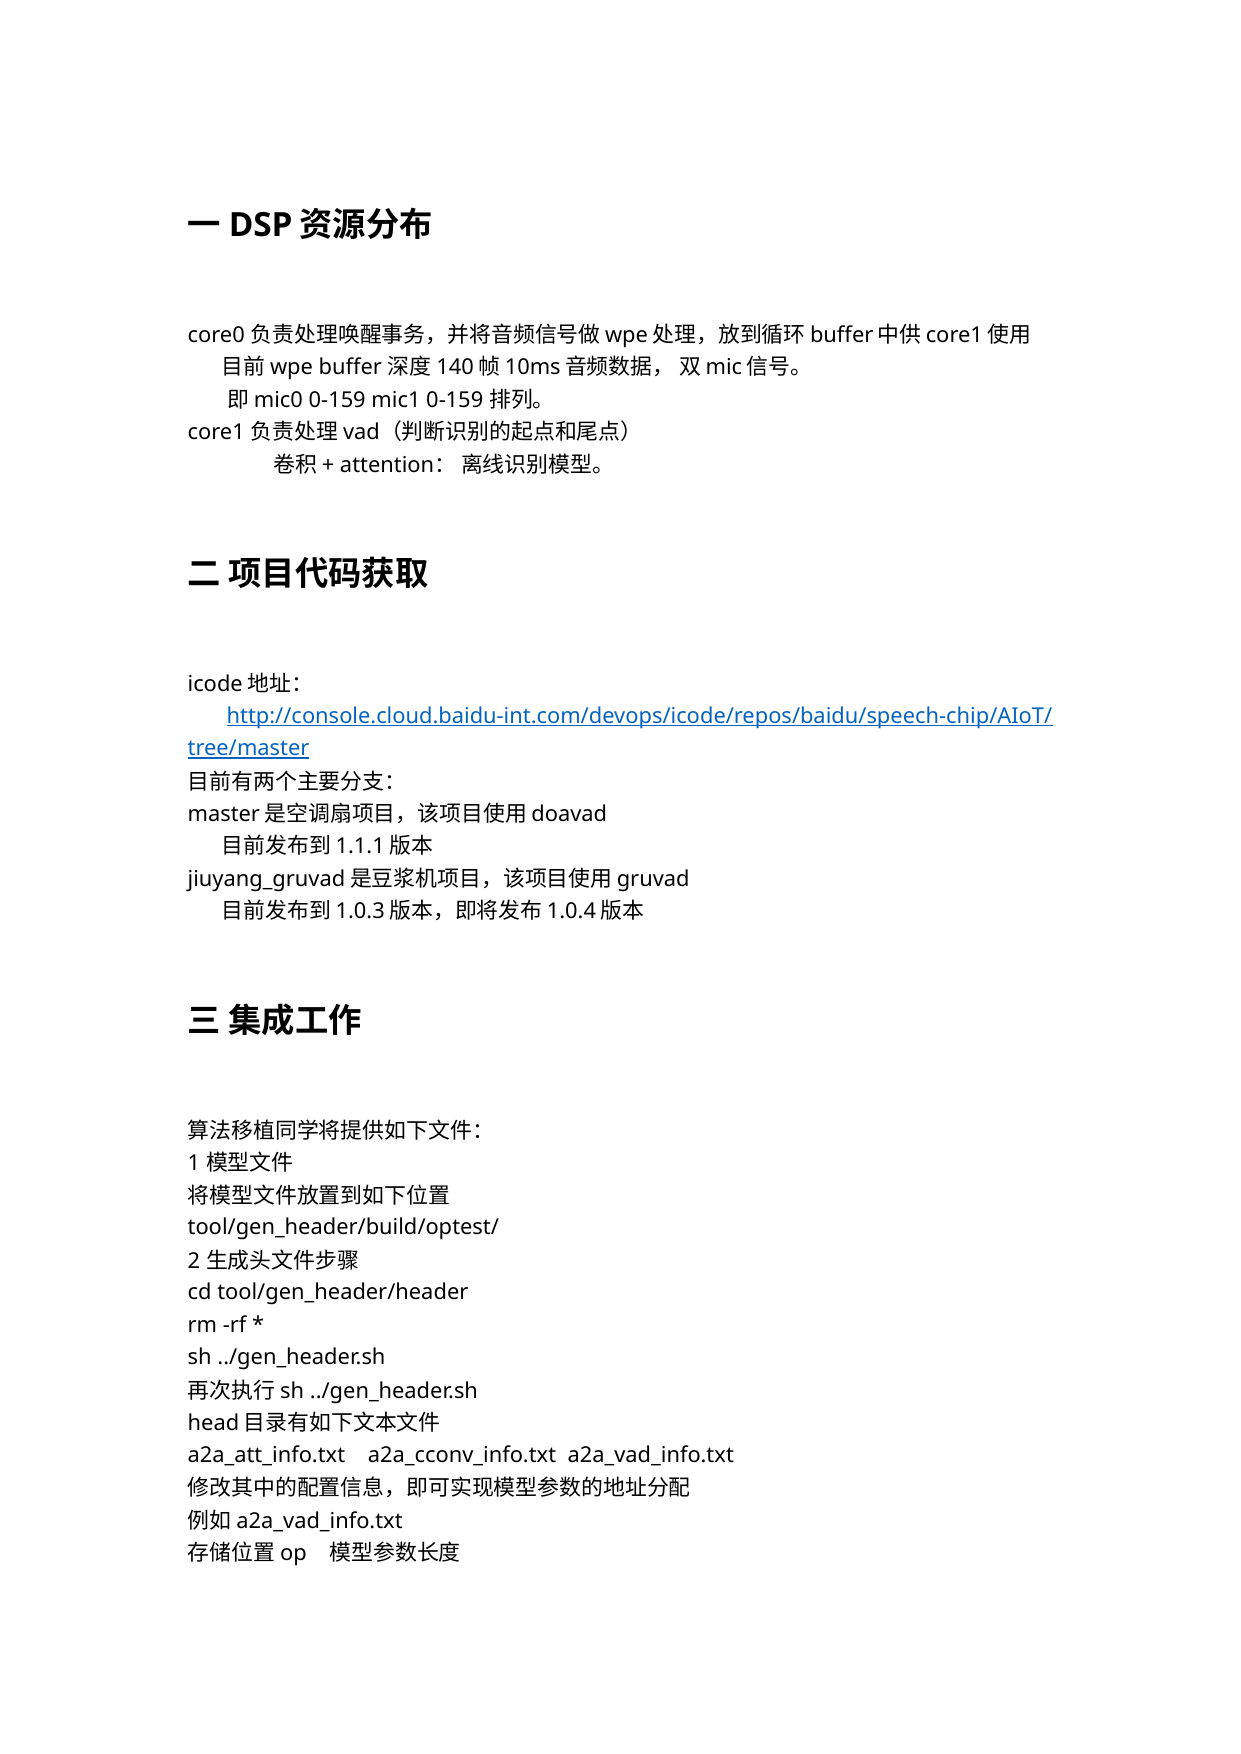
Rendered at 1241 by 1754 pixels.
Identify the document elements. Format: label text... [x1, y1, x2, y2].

text jiuyang_gruvad是豆浆机项目，该项目使用gruvad [187, 861, 1053, 893]
text 卷积 + attention： 离线识别模型。 [187, 446, 1053, 479]
text sh ../gen_header.sh [187, 1340, 1053, 1372]
subtitle 三 集成工作 [187, 985, 1053, 1050]
text 再次执行 sh ../gen_header.sh [187, 1372, 1053, 1405]
text master是空调扇项目，该项目使用doavad [187, 796, 1053, 828]
text core1 负责处理 vad（判断识别的起点和尾点） [187, 414, 1053, 446]
text http://console.cloud.baidu-int.com/devops/icode/repos/baidu/speech-chip/AIoT/tree/master [187, 698, 1053, 763]
subtitle 一 DSP资源分布 [187, 189, 1053, 254]
text tool/gen_header/build/optest/ [187, 1210, 1053, 1242]
text 目前发布到1.1.1版本 [187, 828, 1053, 861]
text rm -rf * [187, 1307, 1053, 1340]
text 2 生成头文件步骤 [187, 1242, 1053, 1275]
text 存储位置 op 模型参数长度 [187, 1535, 1053, 1567]
text 目前有两个主要分支： [187, 763, 1053, 796]
text 1 模型文件 [187, 1145, 1053, 1177]
text core0 负责处理唤醒事务，并将音频信号做wpe处理，放到循环buffer中供core1使用 [187, 316, 1053, 349]
text 算法移植同学将提供如下文件： [187, 1112, 1053, 1145]
text head目录有如下文本文件 [187, 1405, 1053, 1437]
text cd tool/gen_header/header [187, 1275, 1053, 1307]
text icode地址： [187, 666, 1053, 698]
text 目前发布到1.0.3版本，即将发布1.0.4版本 [187, 893, 1053, 926]
text 目前wpe buffer 深度 140帧10ms音频数据， 双mic信号。 [187, 349, 1053, 381]
text 即mic0 0-159 mic1 0-159 排列。 [187, 381, 1053, 414]
text a2a_att_info.txt a2a_cconv_info.txt a2a_vad_info.txt [187, 1437, 1053, 1470]
text 例如 a2a_vad_info.txt [187, 1502, 1053, 1535]
subtitle 二 项目代码获取 [187, 538, 1053, 603]
text 将模型文件放置到如下位置 [187, 1177, 1053, 1210]
text 修改其中的配置信息，即可实现模型参数的地址分配 [187, 1470, 1053, 1502]
